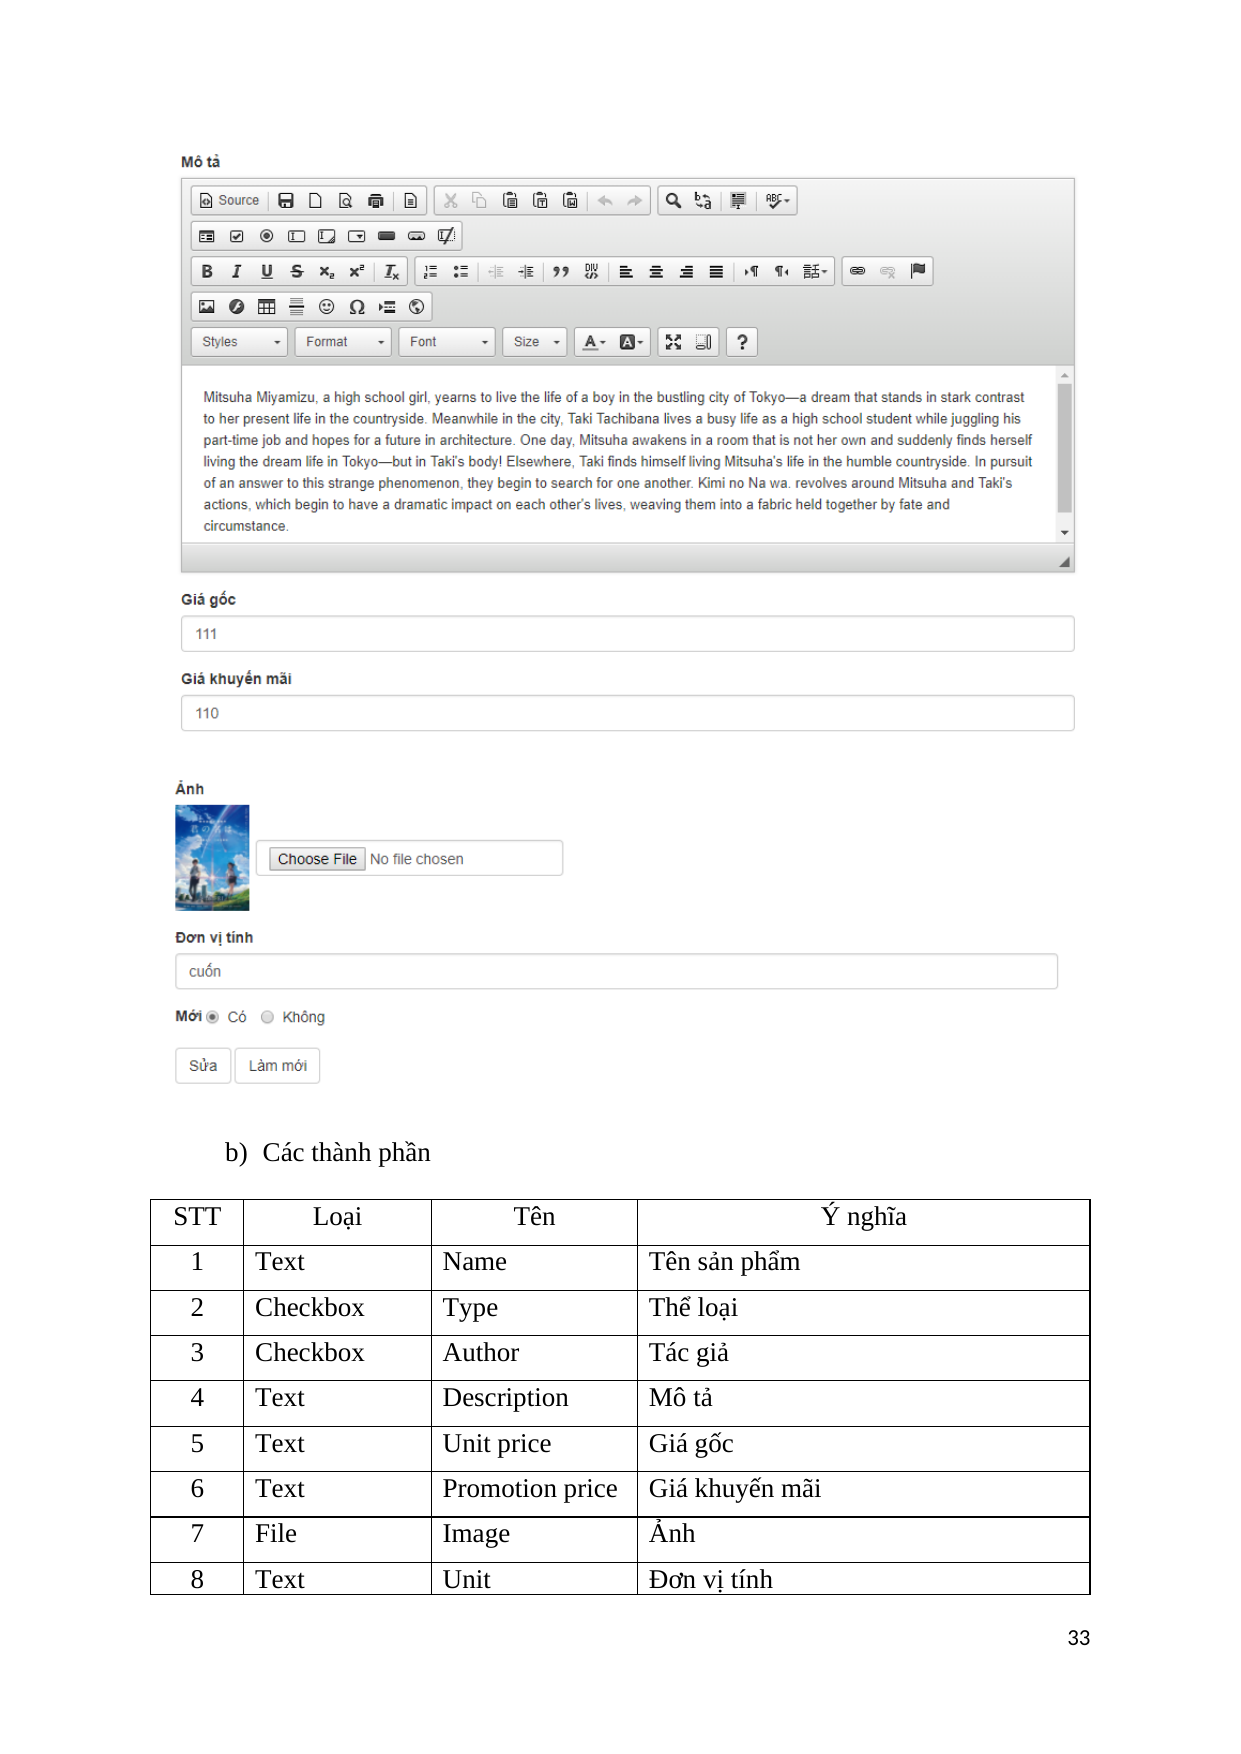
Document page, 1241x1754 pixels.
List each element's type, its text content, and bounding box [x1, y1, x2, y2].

table_cell Type [432, 1291, 637, 1335]
table_cell Giá gốc [638, 1427, 1089, 1471]
table_cell 7 [151, 1518, 243, 1562]
table_cell 8 [151, 1563, 243, 1594]
picture [150, 772, 1091, 1106]
table_cell Tác giả [638, 1336, 1089, 1380]
table_cell Description [432, 1381, 637, 1426]
table_cell Unit price [432, 1427, 637, 1471]
table_cell Text [244, 1381, 431, 1426]
table_cell Unit [432, 1563, 637, 1594]
table_header Ý nghĩa [638, 1200, 1089, 1244]
table_cell 6 [151, 1472, 243, 1516]
table_header Loại [244, 1200, 431, 1244]
table_cell Checkbox [244, 1291, 431, 1335]
table_cell 3 [151, 1336, 243, 1380]
table_cell Text [244, 1246, 431, 1290]
table_cell Author [432, 1336, 637, 1380]
table_cell Giá khuyến mãi [638, 1472, 1089, 1516]
table_header Tên [432, 1200, 637, 1244]
table_cell 1 [151, 1246, 243, 1290]
table_cell Checkbox [244, 1336, 431, 1380]
table_cell Tên sản phẩm [638, 1246, 1089, 1290]
table_header STT [151, 1200, 243, 1244]
table_cell Text [244, 1563, 431, 1594]
list Các thành phần [225, 1136, 1090, 1167]
table_cell Text [244, 1472, 431, 1516]
table_cell 5 [151, 1427, 243, 1471]
table_cell Text [244, 1427, 431, 1471]
table_cell Mô tả [638, 1381, 1089, 1426]
table_cell Promotion price [432, 1472, 637, 1516]
table_cell Thể loại [638, 1291, 1089, 1335]
table_cell Name [432, 1246, 637, 1290]
picture [150, 150, 1091, 742]
table_cell Đơn vị tính [638, 1563, 1089, 1594]
table_cell 2 [151, 1291, 243, 1335]
table_cell File [244, 1518, 431, 1562]
table_cell Ảnh [638, 1518, 1089, 1562]
table_cell Image [432, 1518, 637, 1562]
table_cell 4 [151, 1381, 243, 1426]
